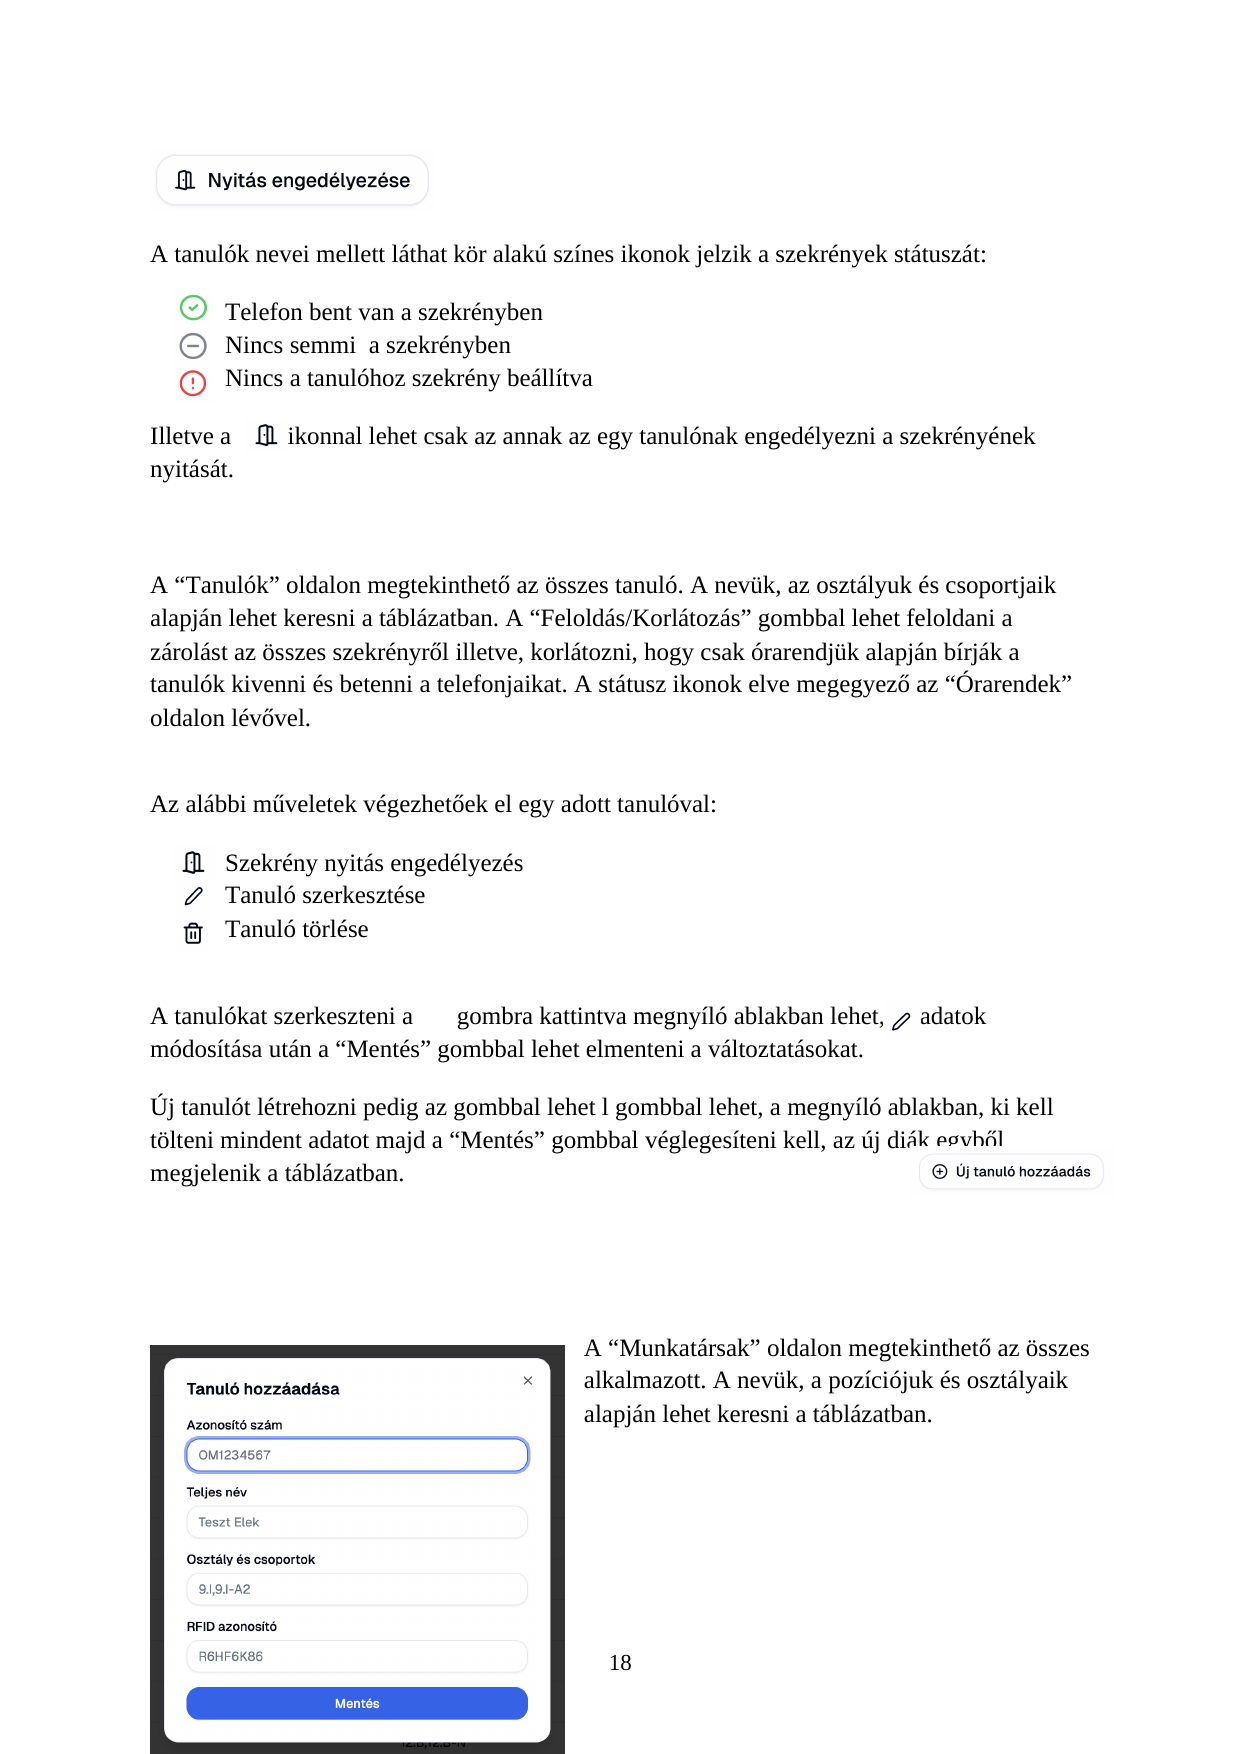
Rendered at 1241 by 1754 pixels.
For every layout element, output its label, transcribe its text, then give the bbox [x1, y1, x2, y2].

picture [172, 845, 215, 952]
text A tanulók nevei mellett láthat kör alakú színes ikonok jelzik a szekrények státuszát: [150, 239, 1090, 268]
text Az alábbi műveletek végezhetőek el egy adott tanulóval: [150, 789, 1090, 818]
picture [171, 287, 214, 403]
picture [245, 418, 288, 453]
text Illetve a ikonnal lehet csak az annak az egy tanulónak engedélyezni a szekrényének nyitását. [150, 421, 1090, 483]
text A “Tanulók” oldalon megtekinthető az összes tanuló. A nevük, az osztályuk és csoportjaik alapján lehet keresni a táblázatban. A “Feloldás/Korlátozás” gombbal lehet feloldani a zárolást az összes szekrényről illetve, korlátozni, hogy csak órarendjük alapján bírják a tanulók kivenni és betenni a telefonjaikat. A státusz ikonok elve megegyező az “Órarendek” oldalon lévővel. [150, 571, 1090, 731]
list Nincs a tanulóhoz szekrény beállítva [214, 363, 1090, 392]
list Telefon bent van a szekrényben [214, 297, 1090, 326]
picture [909, 1146, 1115, 1197]
picture [882, 1001, 922, 1040]
list Szekrény nyitás engedélyezés [215, 848, 1090, 876]
text Új tanulót létrehozni pedig az gombbal lehet l gombbal lehet, a megnyíló ablakban, ki kell tölteni mindent adatot majd a “Mentés” gombbal véglegesíteni kell, az új diák egyből megjelenik a táblázatban. [150, 1092, 1090, 1187]
list Tanuló szerkesztése [214, 881, 1090, 909]
text A tanulókat szerkeszteni a gombra kattintva megnyíló ablakban lehet, az adatok módosítása után a “Mentés” gombbal lehet elmenteni a változtatásokat. [150, 1001, 1090, 1063]
text A “Munkatársak” oldalon megtekinthető az összes alkalmazott. A nevük, a pozíciójuk és osztályaik alapján lehet keresni a táblázatban. [150, 1333, 1090, 1427]
list Nincs semmi a szekrényben [214, 330, 1090, 359]
list Tanuló törlése [187, 914, 1090, 973]
picture [150, 150, 436, 211]
picture [150, 1345, 565, 1754]
